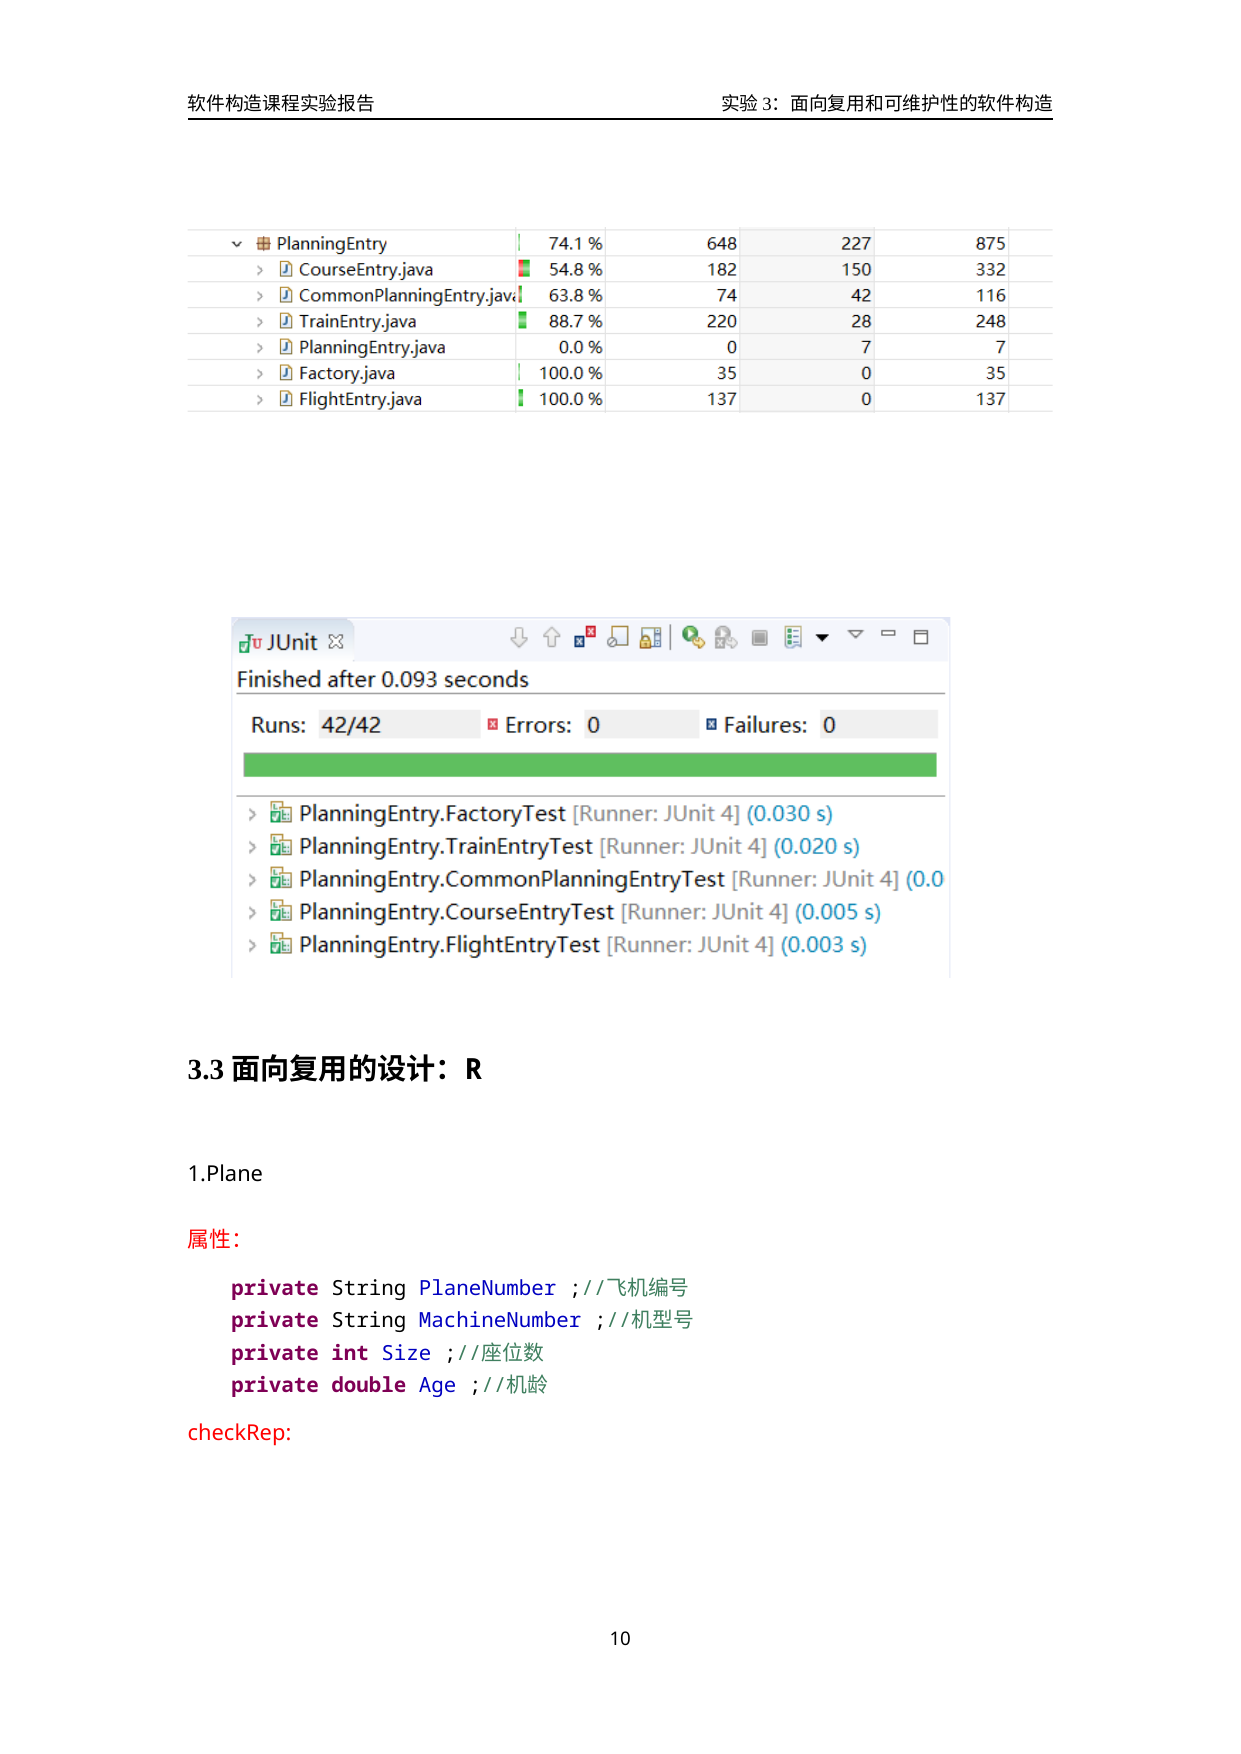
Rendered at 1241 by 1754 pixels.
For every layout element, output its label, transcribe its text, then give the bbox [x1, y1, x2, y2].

picture [231, 617, 951, 978]
subtitle 面向复用的设计：R [187, 1034, 1053, 1099]
text private int Size ;//座位数 [187, 1335, 1053, 1368]
text private double Age ;//机龄 [187, 1368, 1053, 1400]
text 1.Plane [187, 1157, 1053, 1189]
text checkRep: [187, 1416, 1053, 1448]
text private String MachineNumber ;//机型号 [187, 1303, 1053, 1335]
text private String PlaneNumber ;//飞机编号 [187, 1270, 1053, 1303]
picture [187, 227, 1053, 413]
text 属性： [187, 1222, 1053, 1254]
